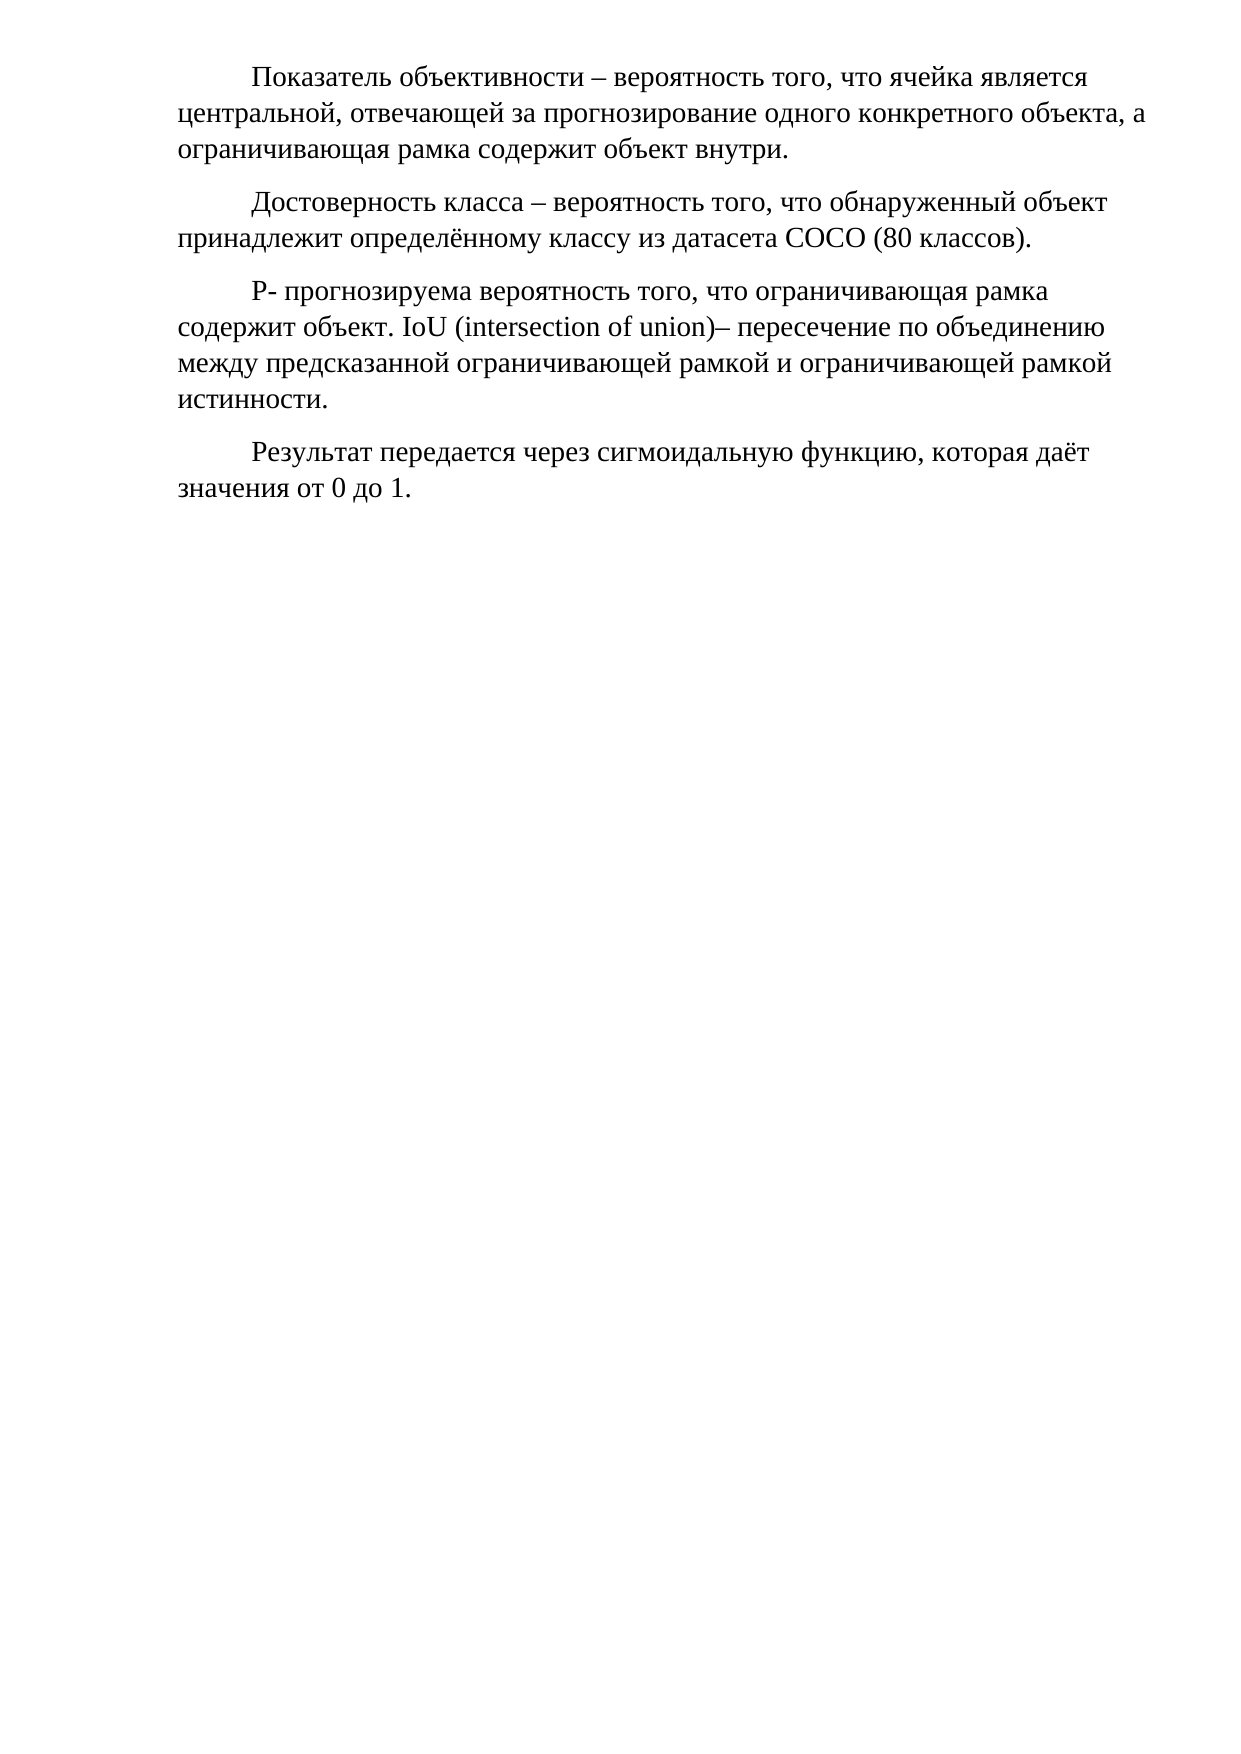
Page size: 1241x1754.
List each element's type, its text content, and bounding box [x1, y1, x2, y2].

text Показатель объективности – вероятность того, что ячейка является центральной, отвечающей за прогнозирование одного конкретного объекта, а ограничивающая рамка содержит объект внутри. [177, 59, 1152, 165]
text P- прогнозируема вероятность того, что ограничивающая рамка содержит объект. IoU (intersection of union)– пересечение по объединению между предсказанной ограничивающей рамкой и ограничивающей рамкой истинности. [177, 273, 1152, 415]
text Результат передается через сигмоидальную функцию, которая даёт значения от 0 до 1. [177, 434, 1152, 504]
text Достоверность класса – вероятность того, что обнаруженный объект принадлежит определённому классу из датасета СОСО (80 классов). [177, 184, 1152, 254]
